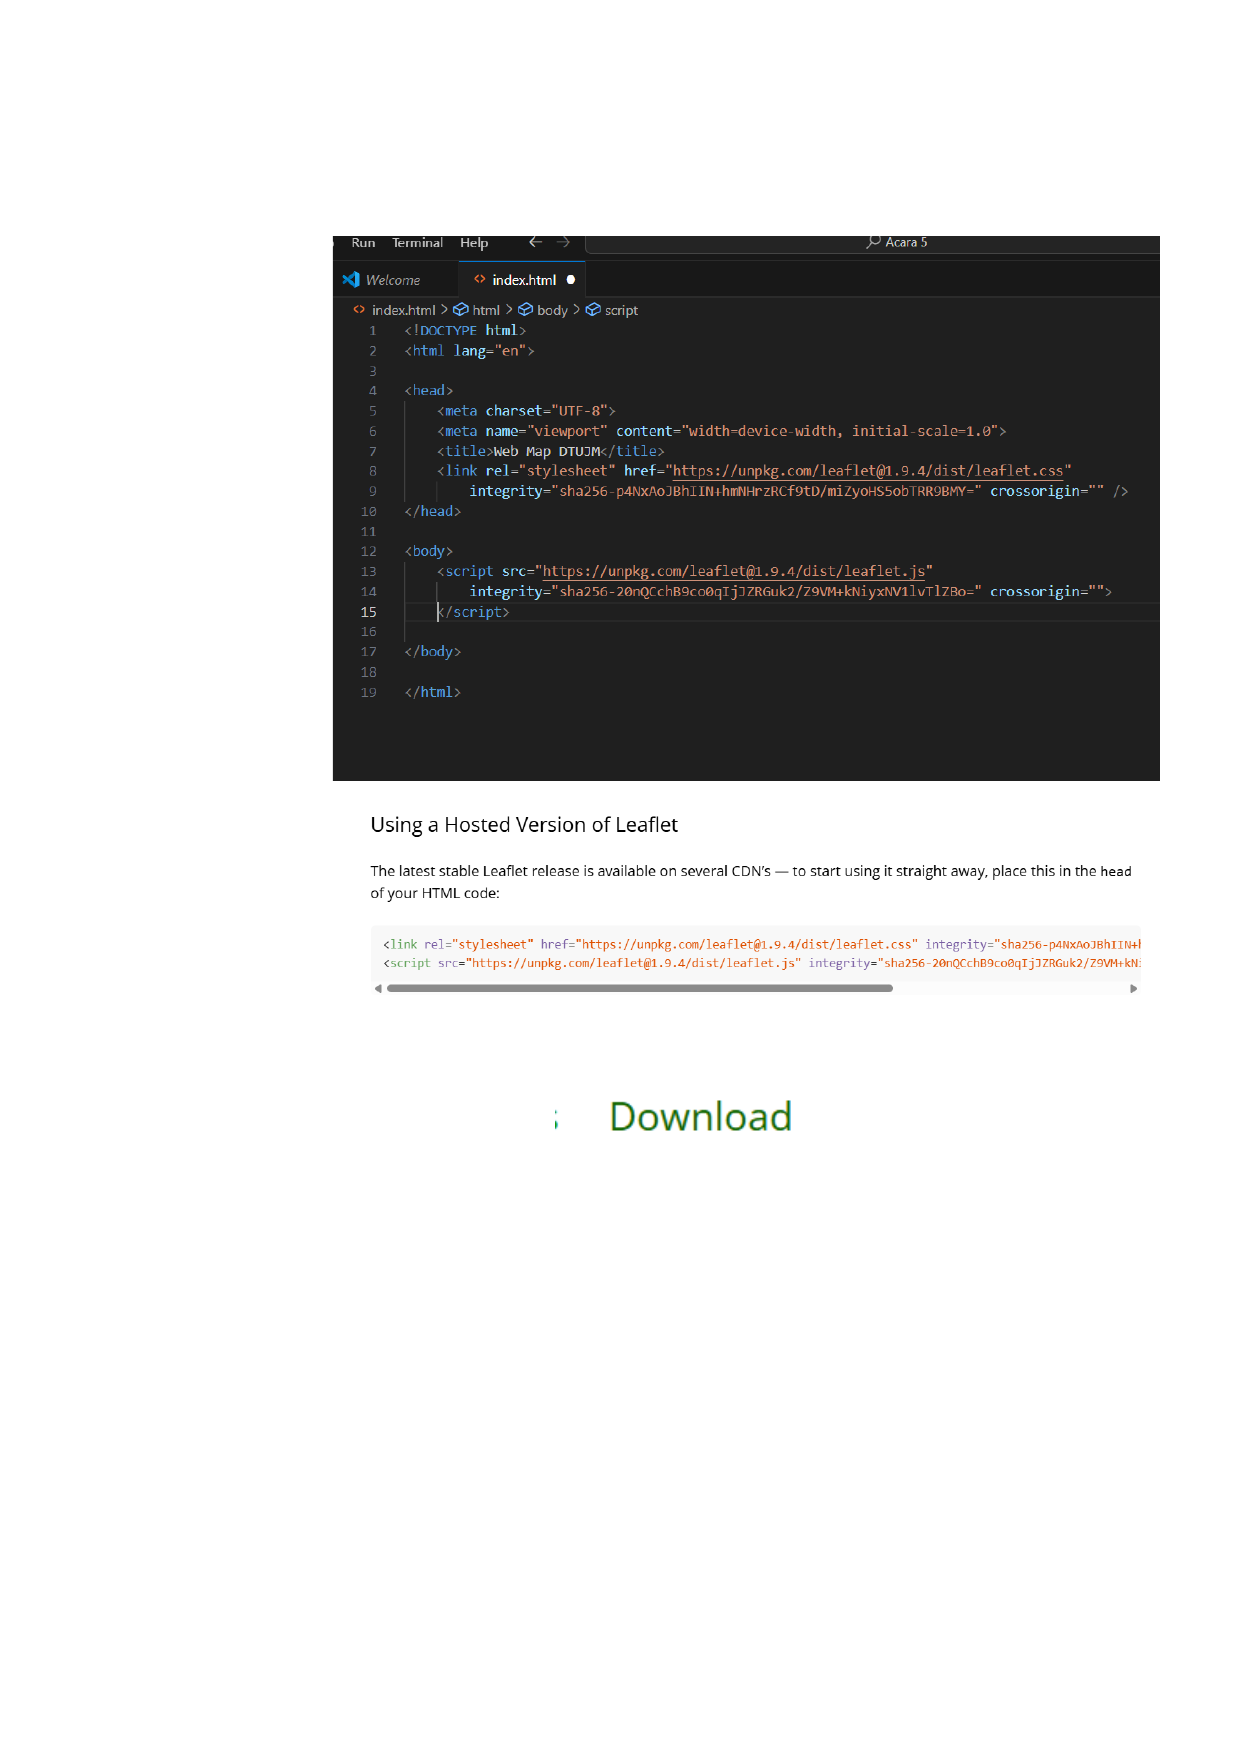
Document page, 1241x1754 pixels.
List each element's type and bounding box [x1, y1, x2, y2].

picture [555, 1025, 841, 1186]
picture [332, 795, 1160, 1012]
picture [332, 236, 1160, 781]
